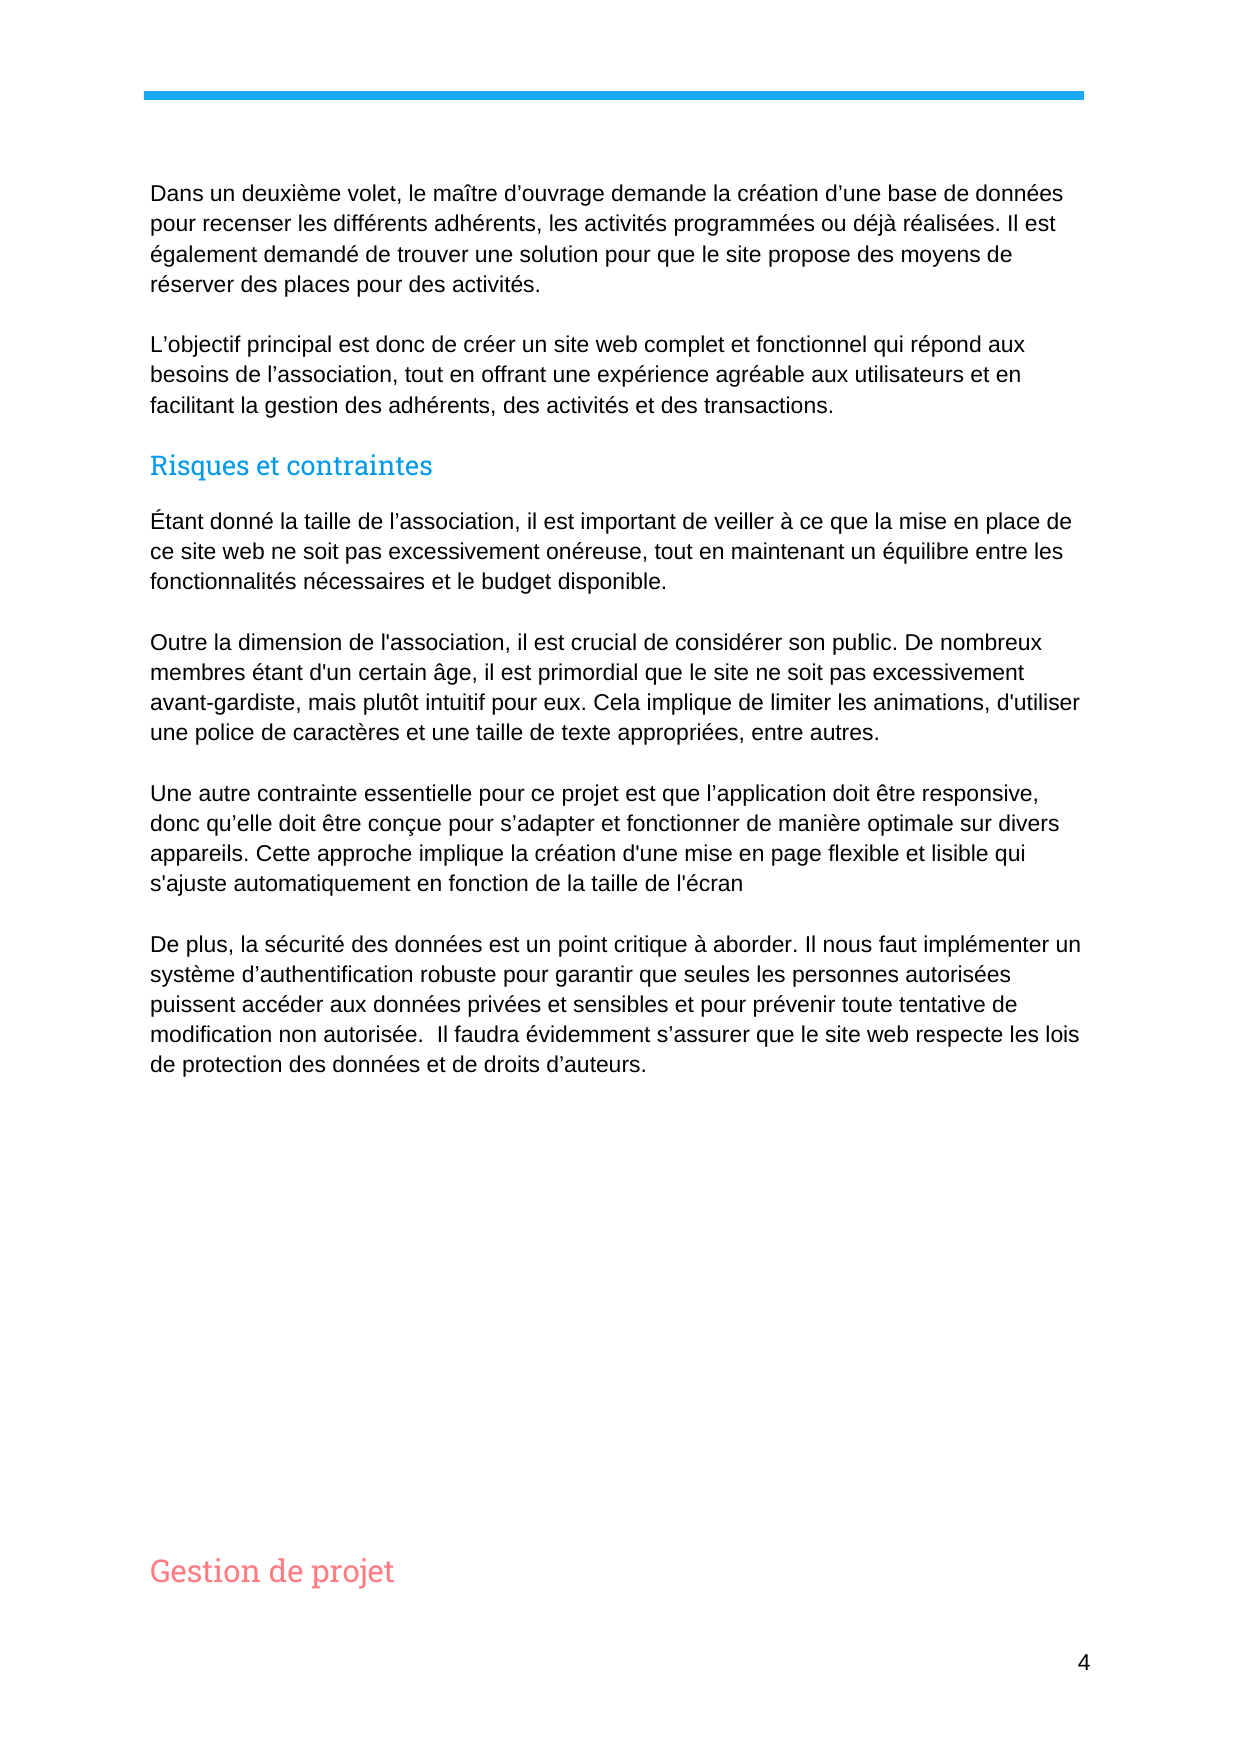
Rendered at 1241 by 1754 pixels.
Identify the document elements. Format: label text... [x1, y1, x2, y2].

picture [143, 91, 1084, 100]
subtitle Risques et contraintes [150, 447, 1090, 483]
text De plus, la sécurité des données est un point critique à aborder. Il nous faut implémenter un système d’authentification robuste pour garantir que seules les personnes autorisées puissent accéder aux données privées et sensibles et pour prévenir toute tentative de modification non autorisée. Il faudra évidemment s’assurer que le site web respecte les lois de protection des données et de droits d’auteurs. [150, 931, 1090, 1078]
text Dans un deuxième volet, le maître d’ouvrage demande la création d’une base de données pour recenser les différents adhérents, les activités programmées ou déjà réalisées. Il est également demandé de trouver une solution pour que le site propose des moyens de réserver des places pour des activités. [150, 180, 1090, 297]
title Gestion de projet [150, 1549, 1090, 1591]
text Étant donné la taille de l’association, il est important de veiller à ce que la mise en place de ce site web ne soit pas excessivement onéreuse, tout en maintenant un équilibre entre les fonctionnalités nécessaires et le budget disponible. [150, 508, 1090, 594]
text Une autre contrainte essentielle pour ce projet est que l’application doit être responsive, donc qu’elle doit être conçue pour s’adapter et fonctionner de manière optimale sur divers appareils. Cette approche implique la création d'une mise en page flexible et lisible qui s'ajuste automatiquement en fonction de la taille de l'écran [150, 779, 1090, 896]
text Outre la dimension de l'association, il est crucial de considérer son public. De nombreux membres étant d'un certain âge, il est primordial que le site ne soit pas excessivement avant-gardiste, mais plutôt intuitif pour eux. Cela implique de limiter les animations, d'utiliser une police de caractères et une taille de texte appropriées, entre autres. [150, 628, 1090, 745]
text L’objectif principal est donc de créer un site web complet et fonctionnel qui répond aux besoins de l’association, tout en offrant une expérience agréable aux utilisateurs et en facilitant la gestion des adhérents, des activités et des transactions. [150, 331, 1090, 418]
